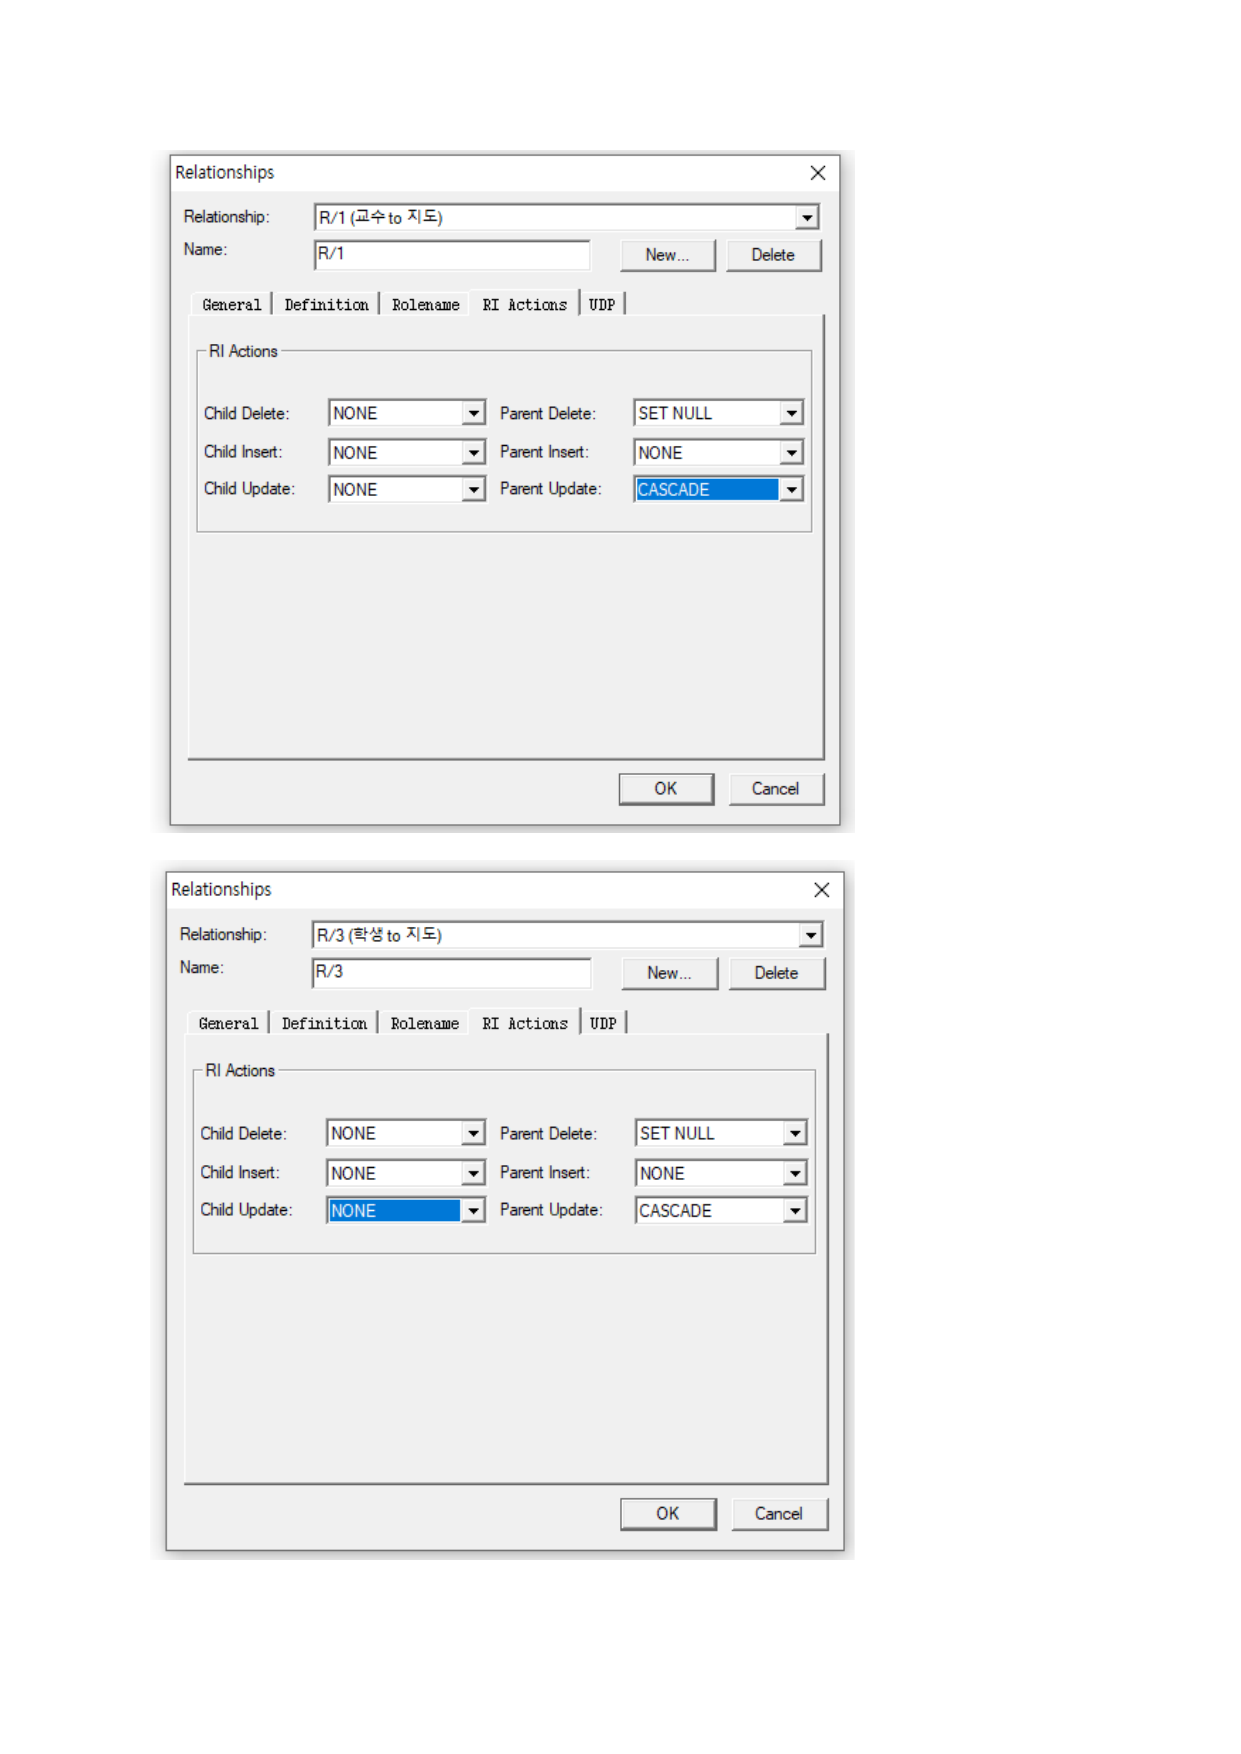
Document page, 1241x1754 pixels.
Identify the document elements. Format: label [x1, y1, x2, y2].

picture [150, 150, 855, 833]
picture [150, 860, 855, 1560]
